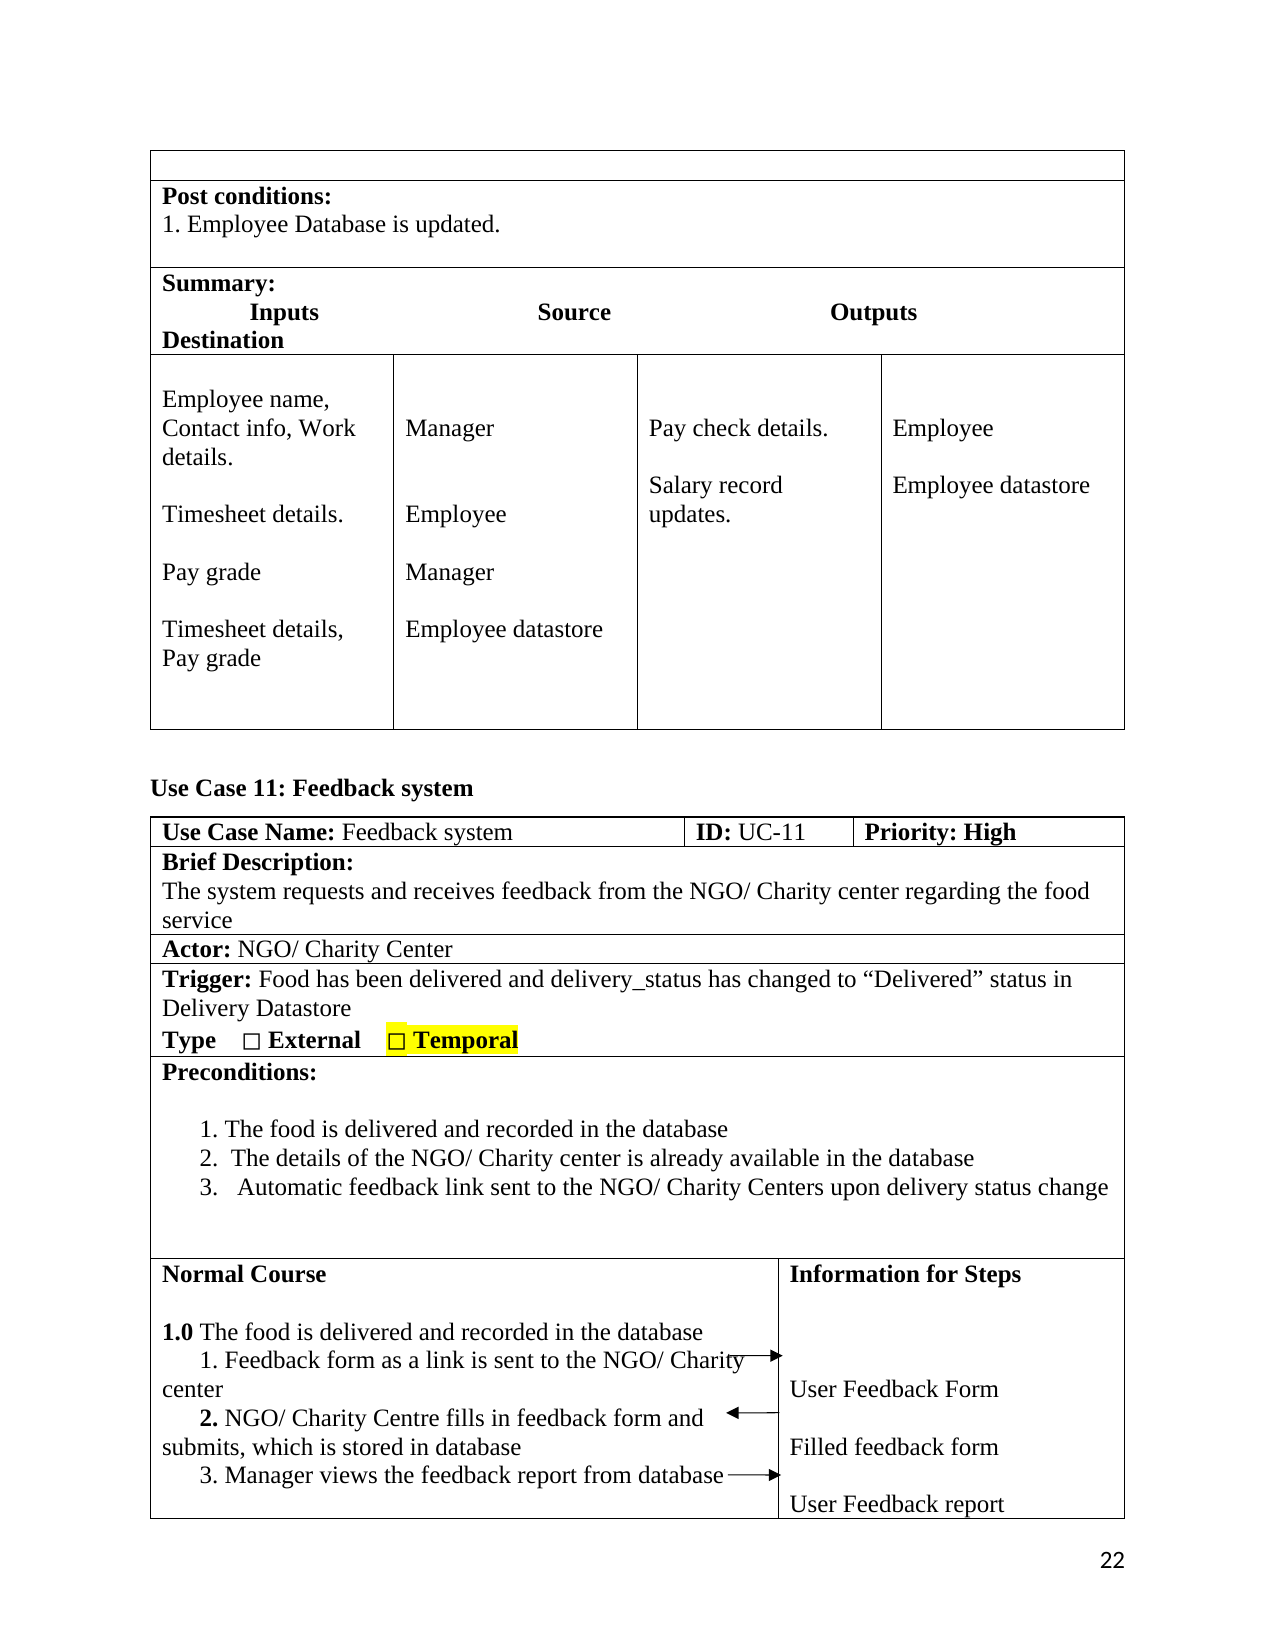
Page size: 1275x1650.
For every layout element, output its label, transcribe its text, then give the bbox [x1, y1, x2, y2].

table_header ID: UC-11 [685, 818, 853, 846]
table_cell Post conditions: 1. Employee Database is updated. [151, 181, 1124, 267]
table_cell Employee name, Contact info, Work details. Timesheet details. Pay grade Timesheet details, Pay grade [151, 355, 393, 729]
table_cell Manager Employee Manager Employee datastore [394, 355, 637, 729]
table_header Priority: High [854, 818, 1124, 846]
table_cell Information for Steps User Feedback Form Filled feedback form User Feedback report [779, 1259, 1124, 1518]
table_header Use Case Name: Feedback system [151, 818, 684, 846]
table_cell Employee Employee datastore [882, 355, 1124, 729]
table_cell Brief Description: The system requests and receives feedback from the NGO/ Charity center regarding the food service [151, 847, 1124, 933]
table_cell Actor: NGO/ Charity Center [151, 935, 1124, 963]
text Use Case 11: Feedback system [150, 773, 1125, 802]
table_cell Summary: Inputs Source Outputs Destination [151, 268, 1124, 354]
table_cell Preconditions: 1. The food is delivered and recorded in the database 2. The details of the NGO/ Charity center is already available in the database 3. Automatic feedback link sent to the NGO/ Charity Centers upon delivery status change [151, 1057, 1124, 1258]
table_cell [151, 151, 1124, 180]
table_cell Pay check details. Salary record updates. [638, 355, 881, 729]
table_cell Trigger: Food has been delivered and delivery_status has changed to “Delivered” status in Delivery Datastore Type ◻ External ◻ Temporal [151, 964, 1124, 1056]
table_cell Normal Course 1.0 The food is delivered and recorded in the database 1. Feedback form as a link is sent to the NGO/ Charity center 2. NGO/ Charity Centre fills in feedback form and submits, which is stored in database 3. Manager views the feedback report from database [151, 1259, 778, 1518]
